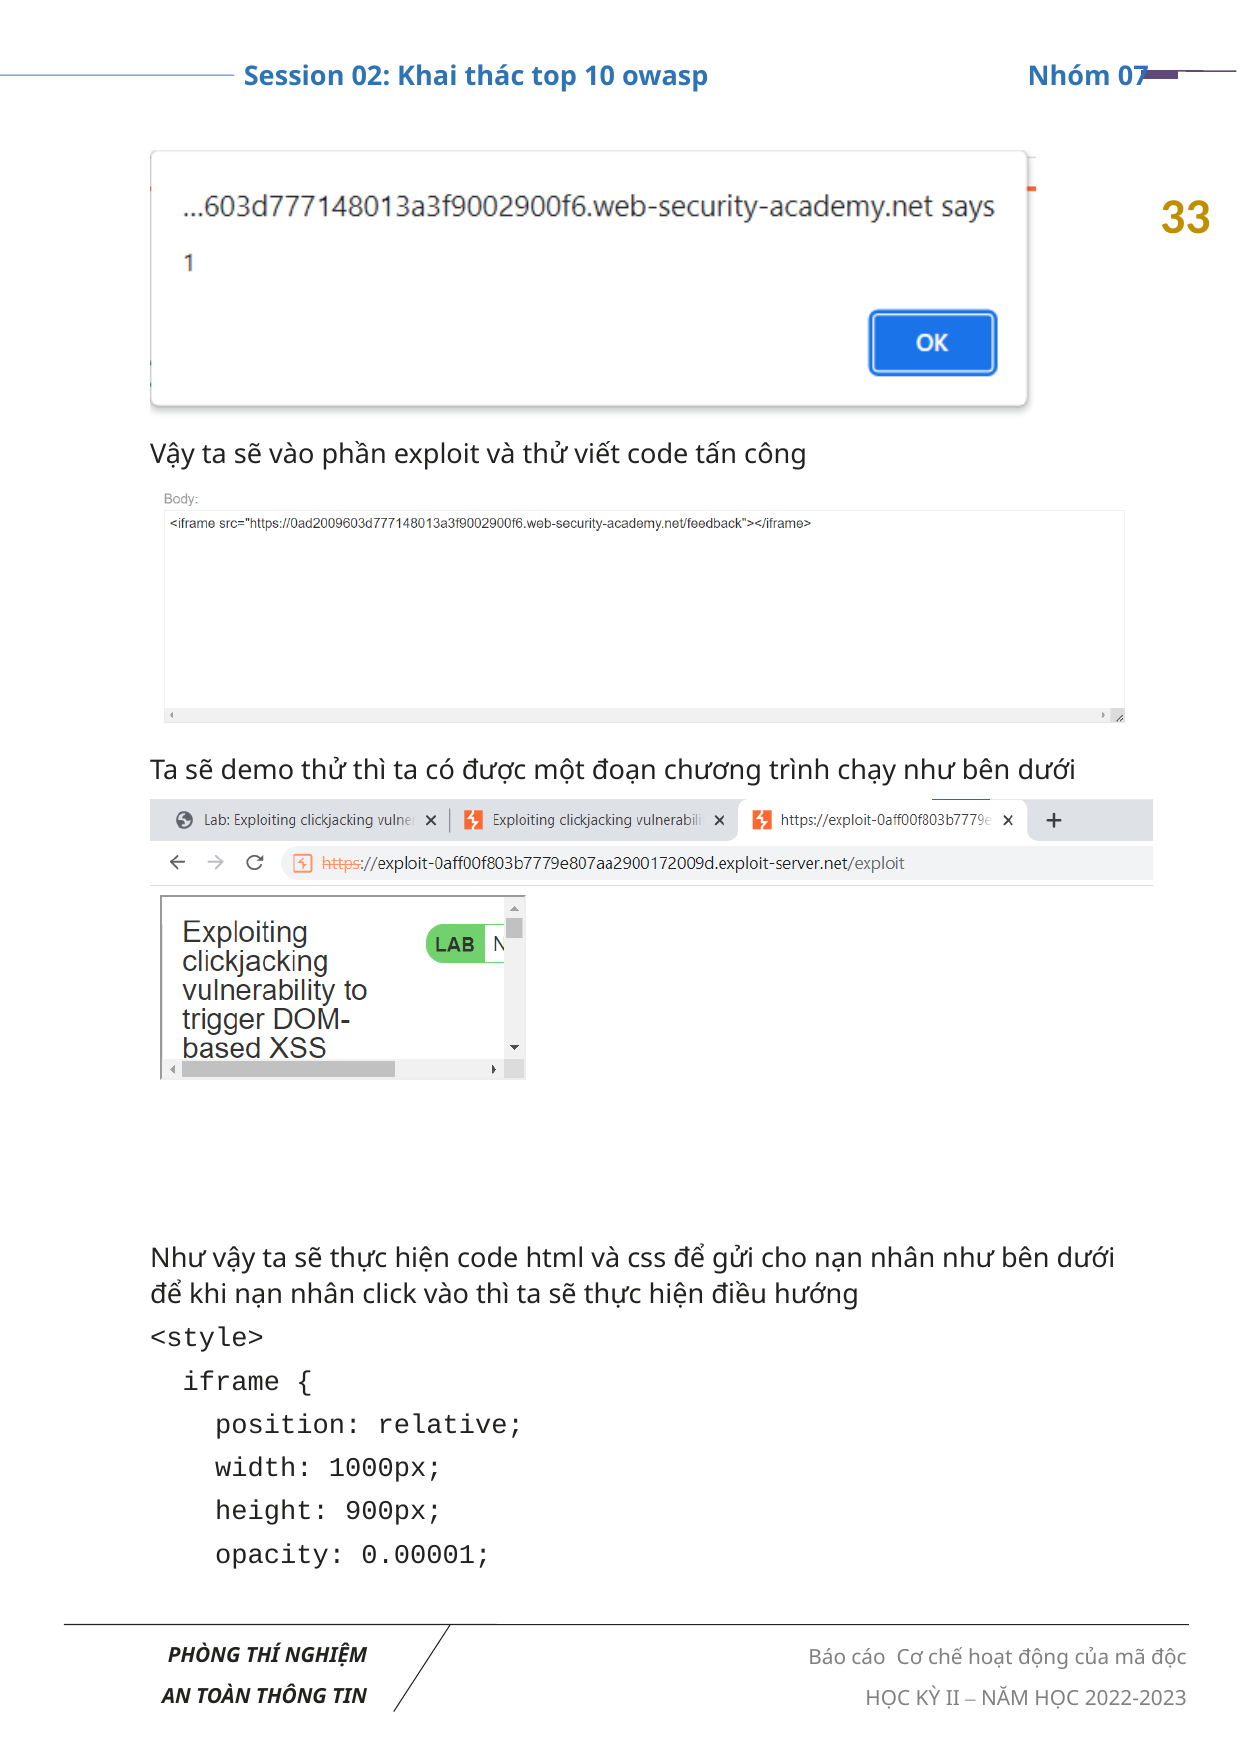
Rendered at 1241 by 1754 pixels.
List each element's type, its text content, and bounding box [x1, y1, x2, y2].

text position: relative; [150, 1411, 1153, 1441]
text opacity: 0.00001; [150, 1540, 1153, 1571]
text Như vậy ta sẽ thực hiện code html và css để gửi cho nạn nhân như bên dưới để khi nạn nhân click vào thì ta sẽ thực hiện điều hướng [150, 1238, 1153, 1312]
picture [150, 799, 1154, 1226]
text height: 900px; [150, 1497, 1153, 1528]
picture [150, 483, 1154, 738]
text Vậy ta sẽ vào phần exploit và thử viết code tấn công [150, 434, 1153, 471]
text Ta sẽ demo thử thì ta có được một đoạn chương trình chạy như bên dưới [150, 750, 1153, 787]
text iframe { [150, 1367, 1153, 1398]
text <style> [150, 1324, 1153, 1355]
text width: 1000px; [150, 1454, 1153, 1485]
picture [150, 150, 1037, 422]
